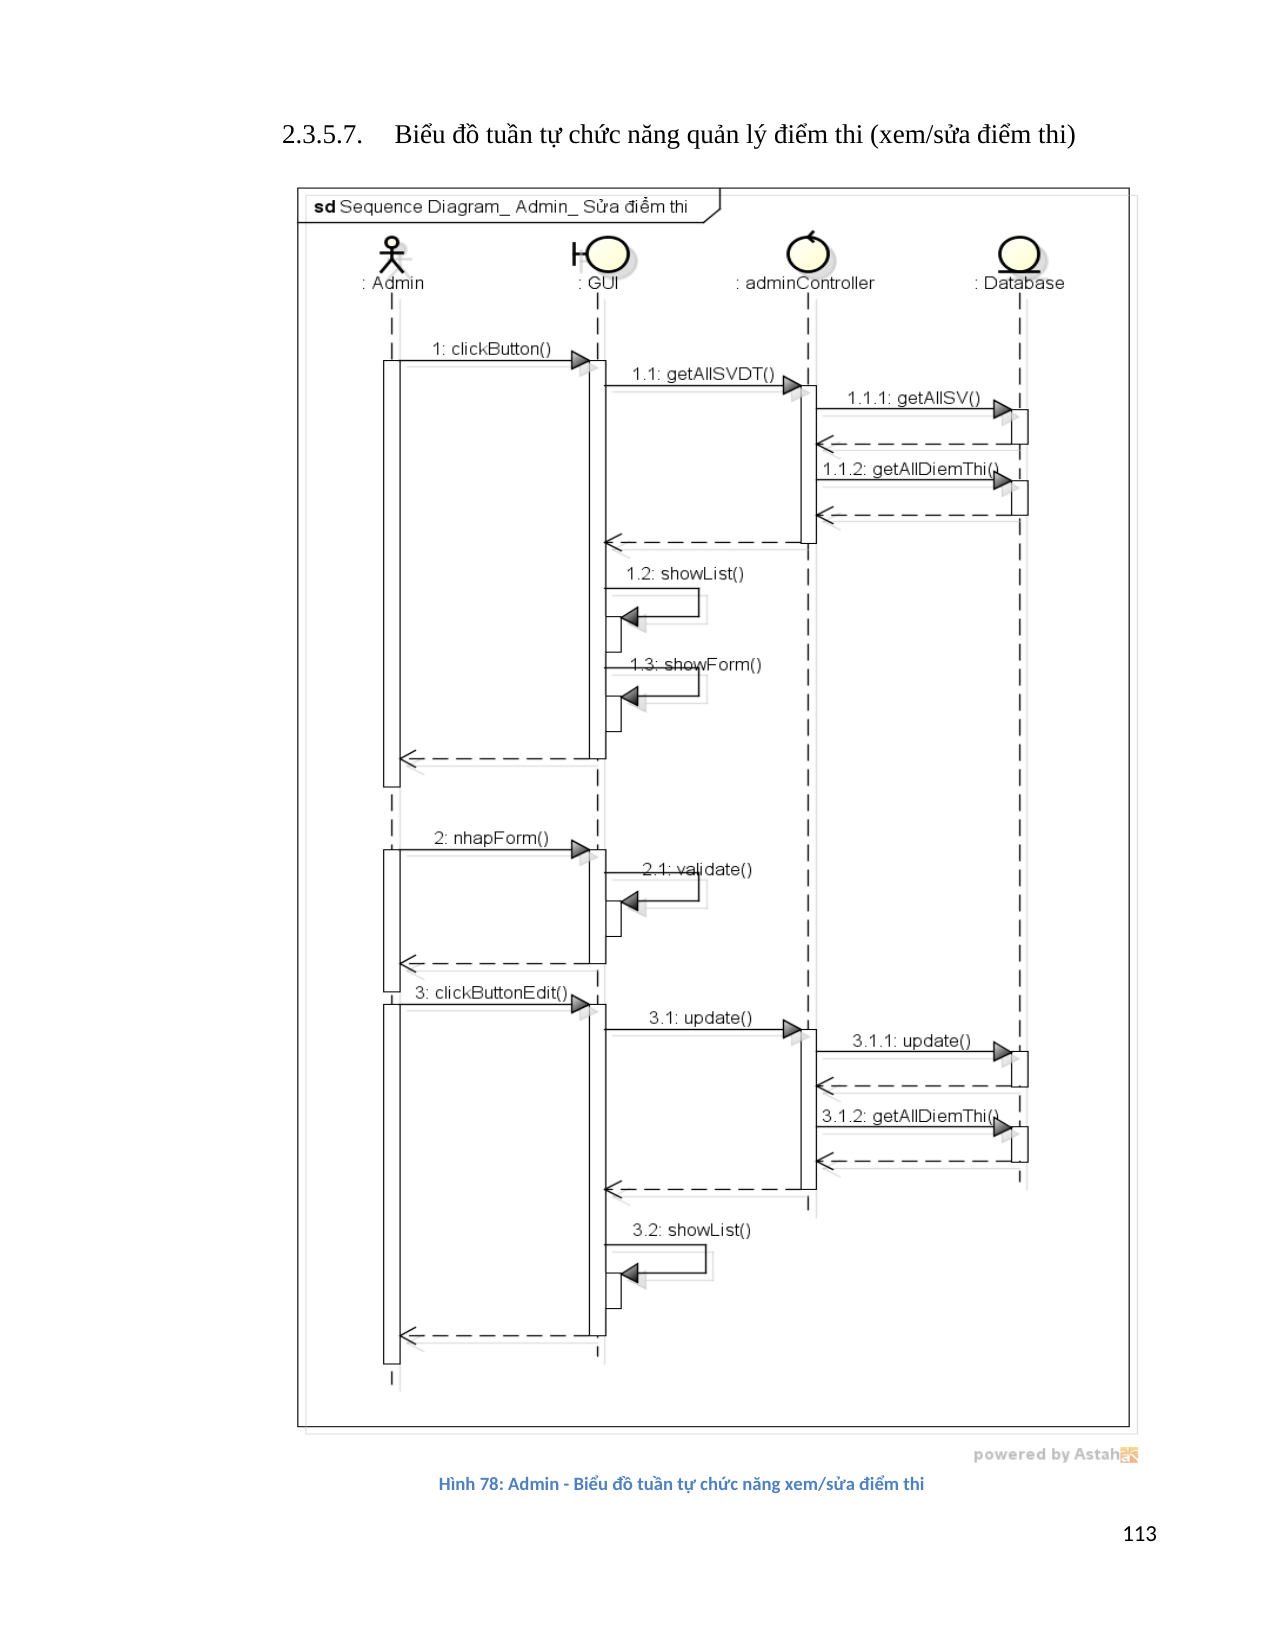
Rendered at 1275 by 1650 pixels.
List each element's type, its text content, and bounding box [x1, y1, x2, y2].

picture [282, 174, 1144, 1468]
list Biểu đồ tuần tự chức năng quản lý điểm thi (xem/sửa điểm thi) [282, 118, 1157, 149]
